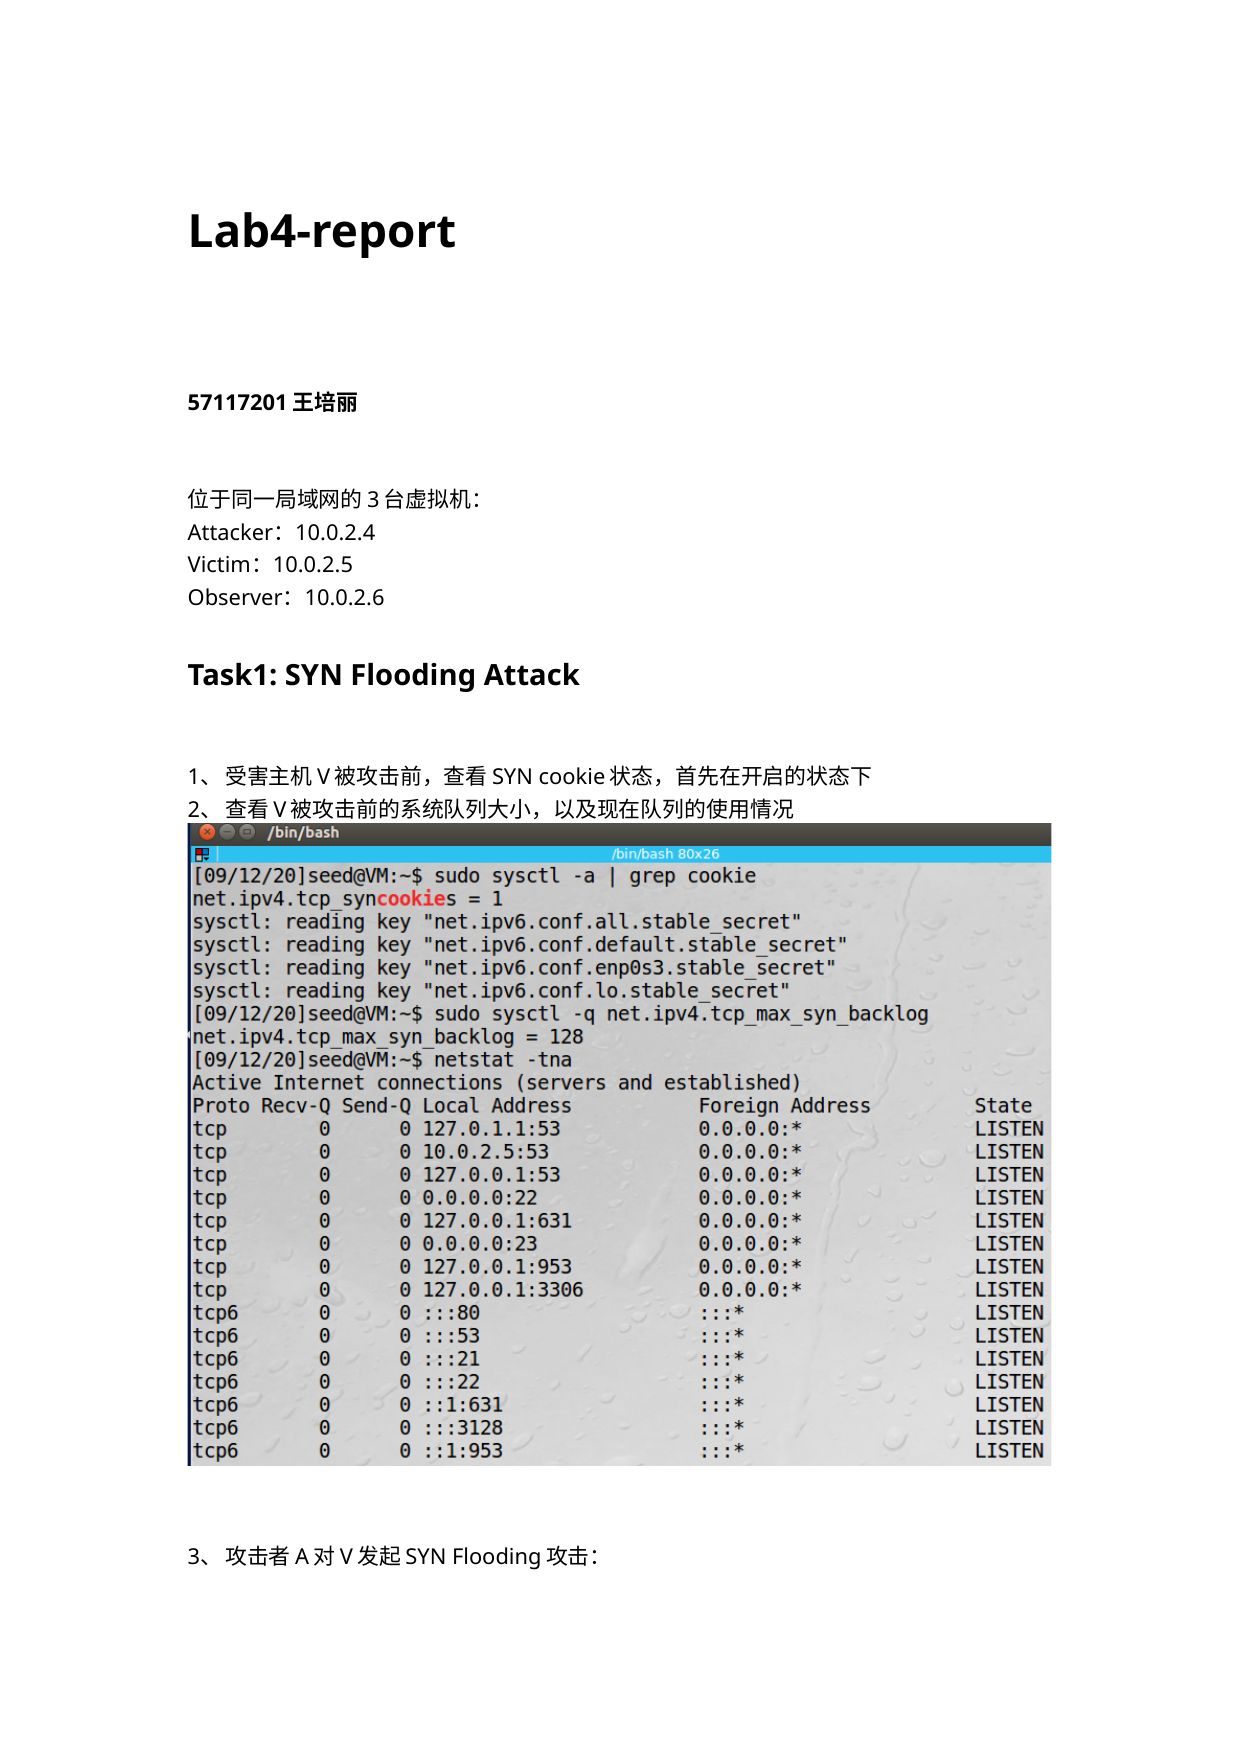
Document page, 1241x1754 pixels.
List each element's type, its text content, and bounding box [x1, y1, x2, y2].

text 位于同一局域网的3台虚拟机： [187, 482, 1053, 515]
text 57117201王培丽 [187, 385, 1053, 417]
text Attacker：10.0.2.4 [187, 515, 1053, 547]
list 攻击者A对V发起SYN Flooding攻击： [187, 1539, 1053, 1571]
list 查看V被攻击前的系统队列大小，以及现在队列的使用情况 [187, 791, 1053, 824]
subtitle Lab4-report [187, 197, 1053, 262]
picture [187, 823, 1052, 1466]
text Observer：10.0.2.6 [187, 580, 1053, 612]
text Victim：10.0.2.5 [187, 547, 1053, 580]
subtitle Task1: SYN Flooding Attack [187, 641, 1053, 706]
list 受害主机V被攻击前，查看SYN cookie状态，首先在开启的状态下 [187, 759, 1053, 791]
